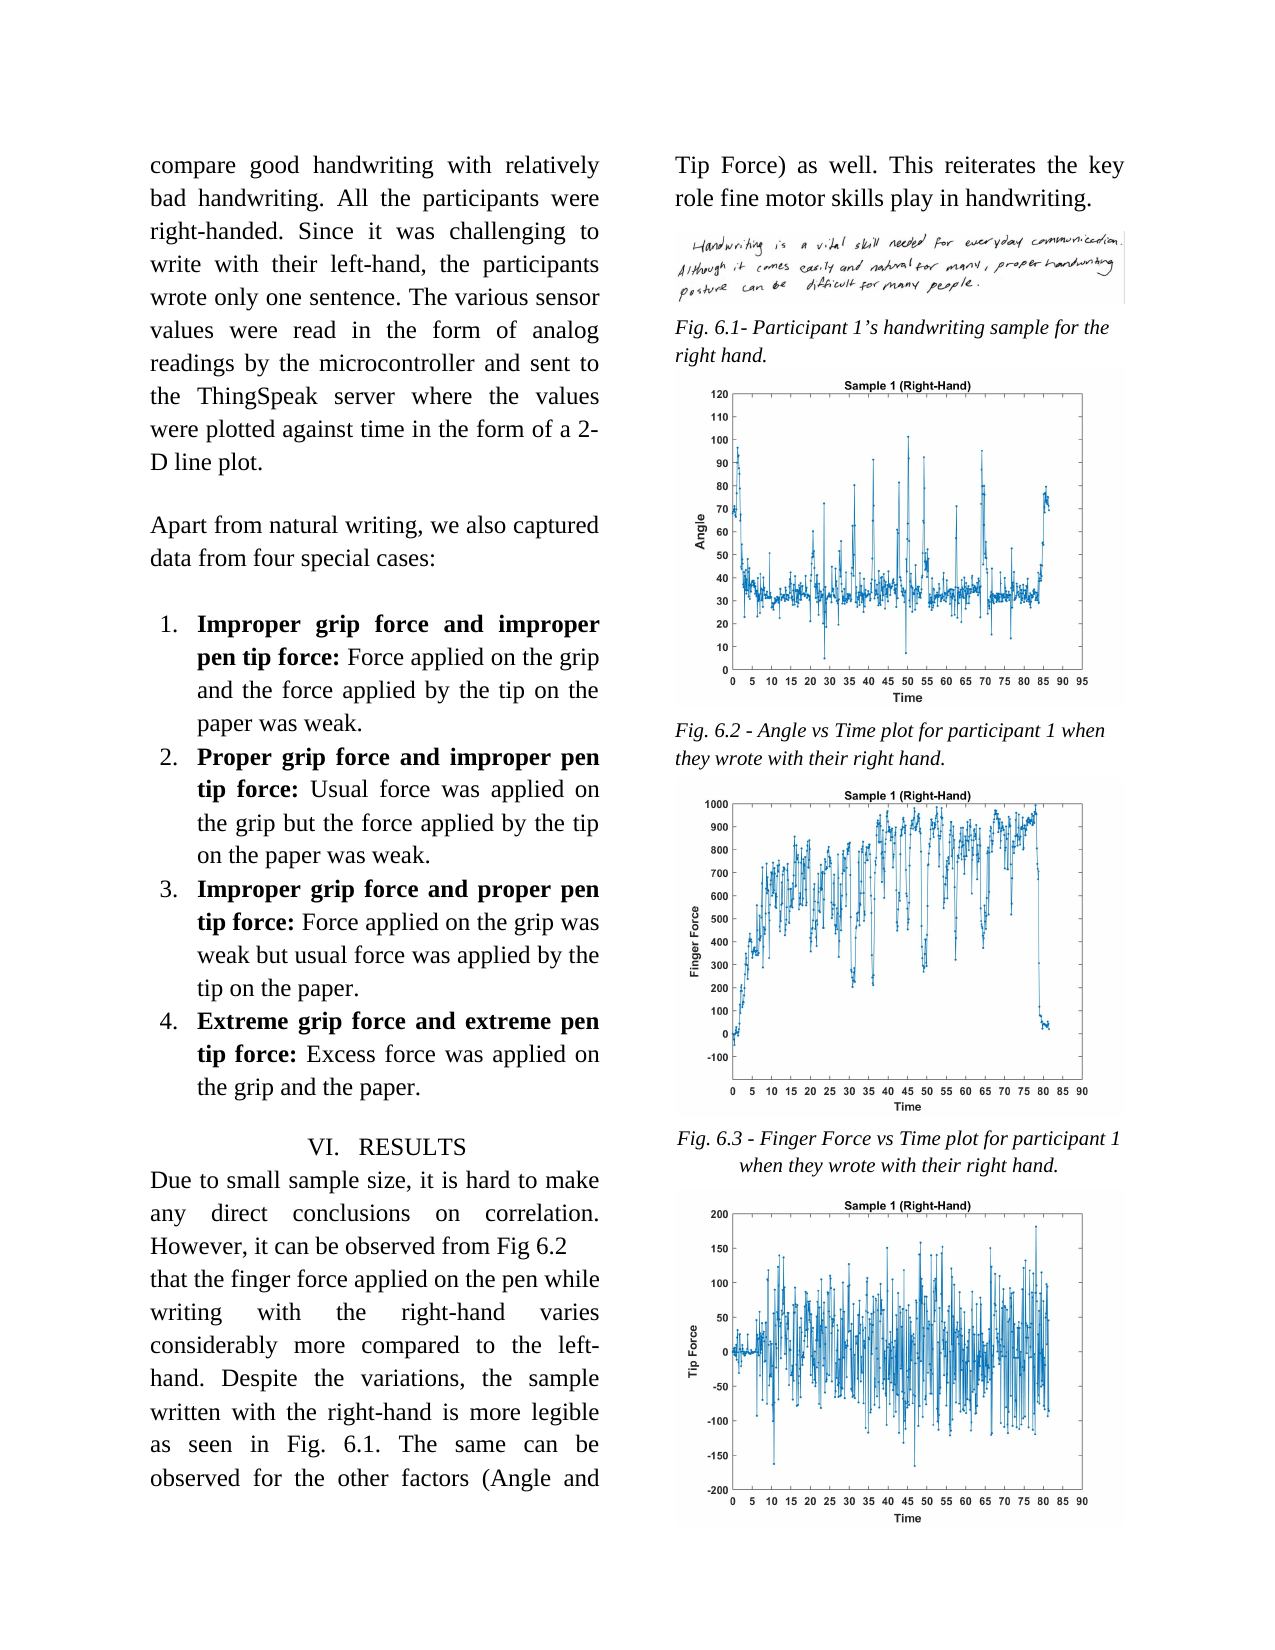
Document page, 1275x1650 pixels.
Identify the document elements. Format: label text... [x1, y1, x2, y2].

list Improper grip force and proper pen tip force: Force applied on the grip was weak but usual force was applied by the tip on the paper. [159, 874, 600, 1001]
picture [675, 778, 1125, 1117]
list RESULTS [206, 1132, 600, 1161]
text Fig. 6.2 - Angle vs Time plot for participant 1 when they wrote with their right hand. [675, 718, 1125, 769]
list Proper grip force and improper pen tip force: Usual force was applied on the grip but the force applied by the tip on the paper was weak. [159, 742, 600, 869]
picture [675, 1188, 1125, 1527]
text that the finger force applied on the pen while writing with the right-hand varies considerably more compared to the left-hand. Despite the variations, the sample written with the right-hand is more legible as seen in Fig. 6.1. The same can be observed for the other factors (Angle and Tip Force) as well. This reiterates the key role fine motor skills play in handwriting. [675, 150, 1125, 212]
picture [675, 368, 1125, 707]
text Due to small sample size, it is hard to make any direct conclusions on correlation. However, it can be observed from Fig 6.2 [150, 1165, 600, 1260]
list Extreme grip force and extreme pen tip force: Excess force was applied on the grip and the paper. [159, 1006, 600, 1101]
text that the finger force applied on the pen while writing with the right-hand varies considerably more compared to the left-hand. Despite the variations, the sample written with the right-hand is more legible as seen in Fig. 6.1. The same can be observed for the other factors (Angle and Tip Force) as well. This reiterates the key role fine motor skills play in handwriting. [150, 1264, 600, 1491]
list Improper grip force and improper pen tip force: Force applied on the grip and the force applied by the tip on the paper was weak. [159, 609, 600, 737]
picture [675, 231, 1125, 304]
text Fig. 6.3 - Finger Force vs Time plot for participant 1 when they wrote with their right hand. [675, 1125, 1125, 1177]
text Fig. 6.1- Participant 1’s handwriting sample for the right hand. [675, 315, 1125, 367]
text Apart from natural writing, we also captured data from four special cases: [150, 510, 600, 572]
